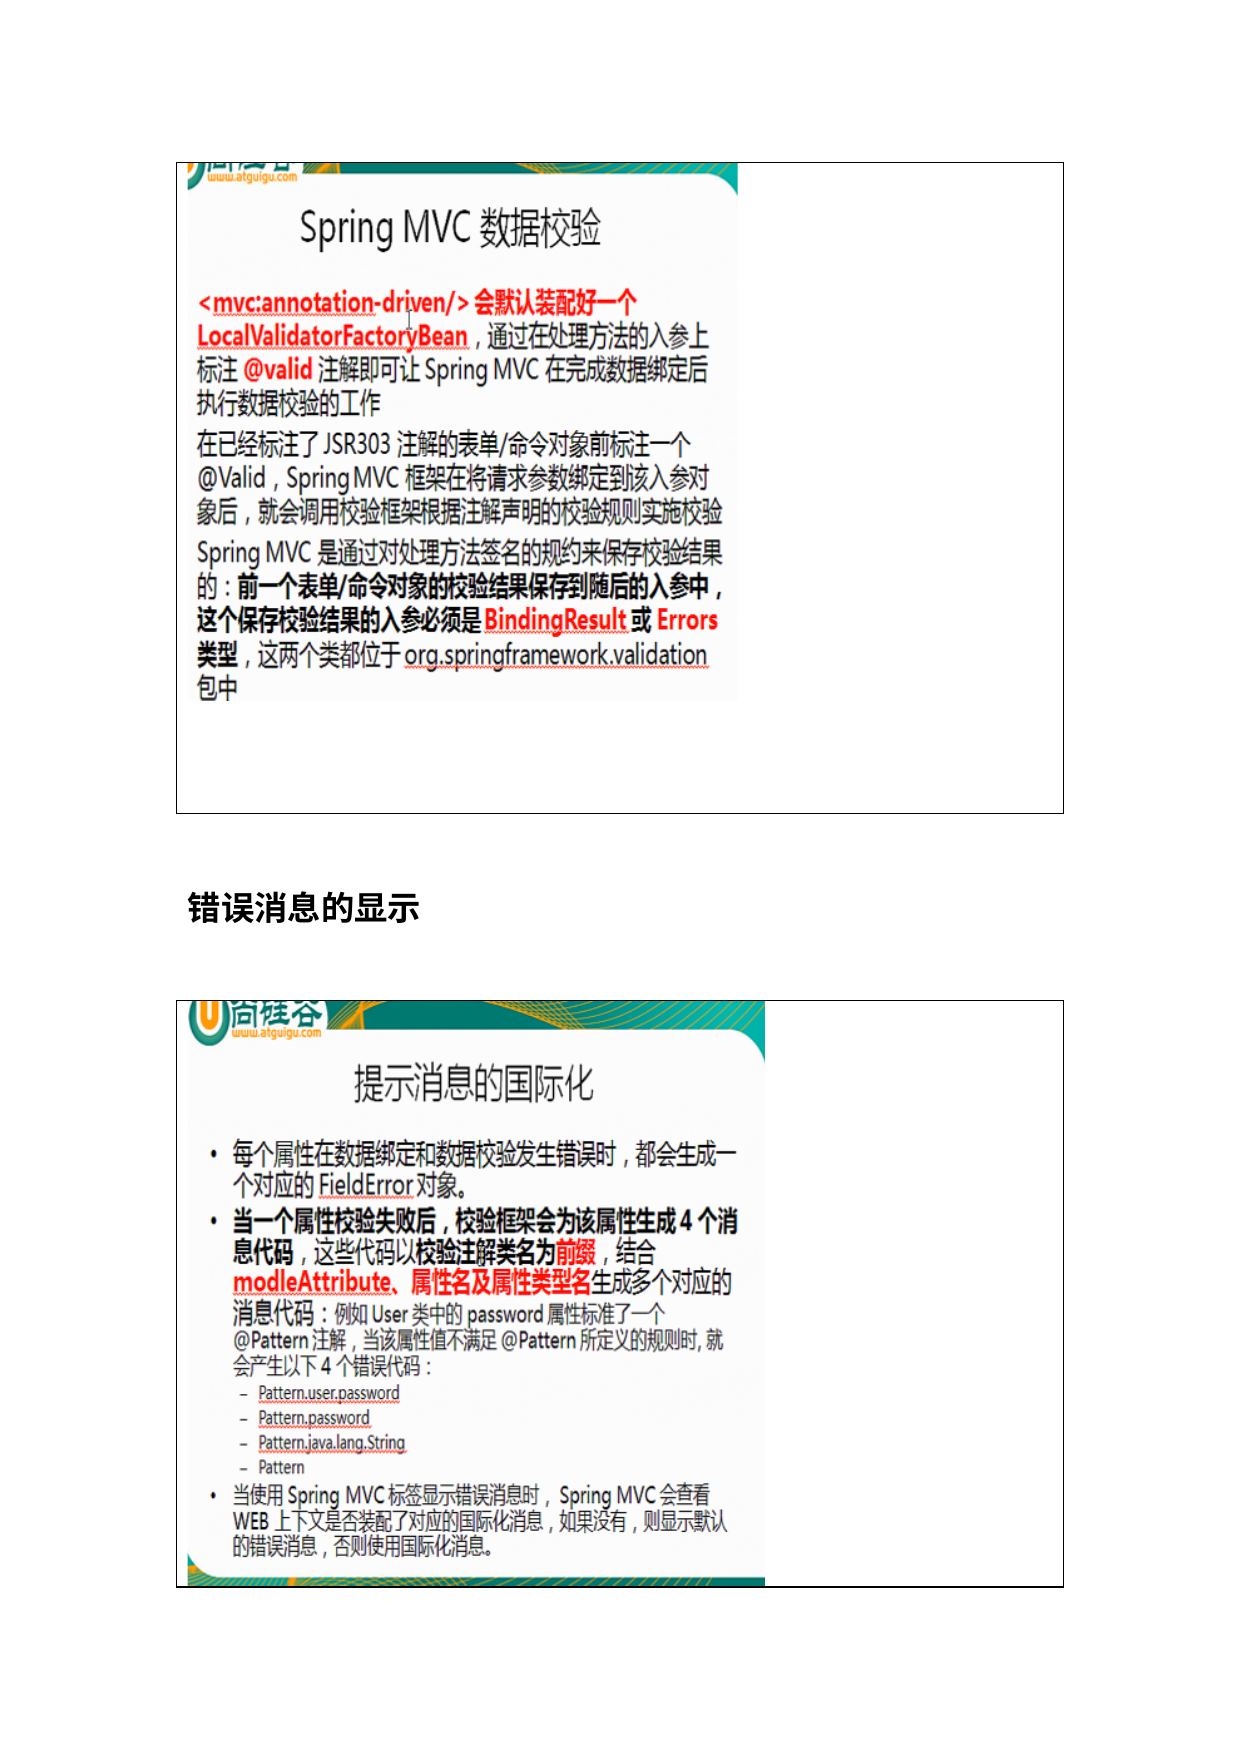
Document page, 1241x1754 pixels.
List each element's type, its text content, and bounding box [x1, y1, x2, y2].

table_header [177, 1001, 187, 1586]
picture [187, 1001, 765, 1586]
table_header [177, 163, 1063, 813]
picture [187, 163, 738, 701]
subtitle 错误消息的显示 [187, 874, 1053, 939]
table_header [765, 1001, 1063, 1586]
